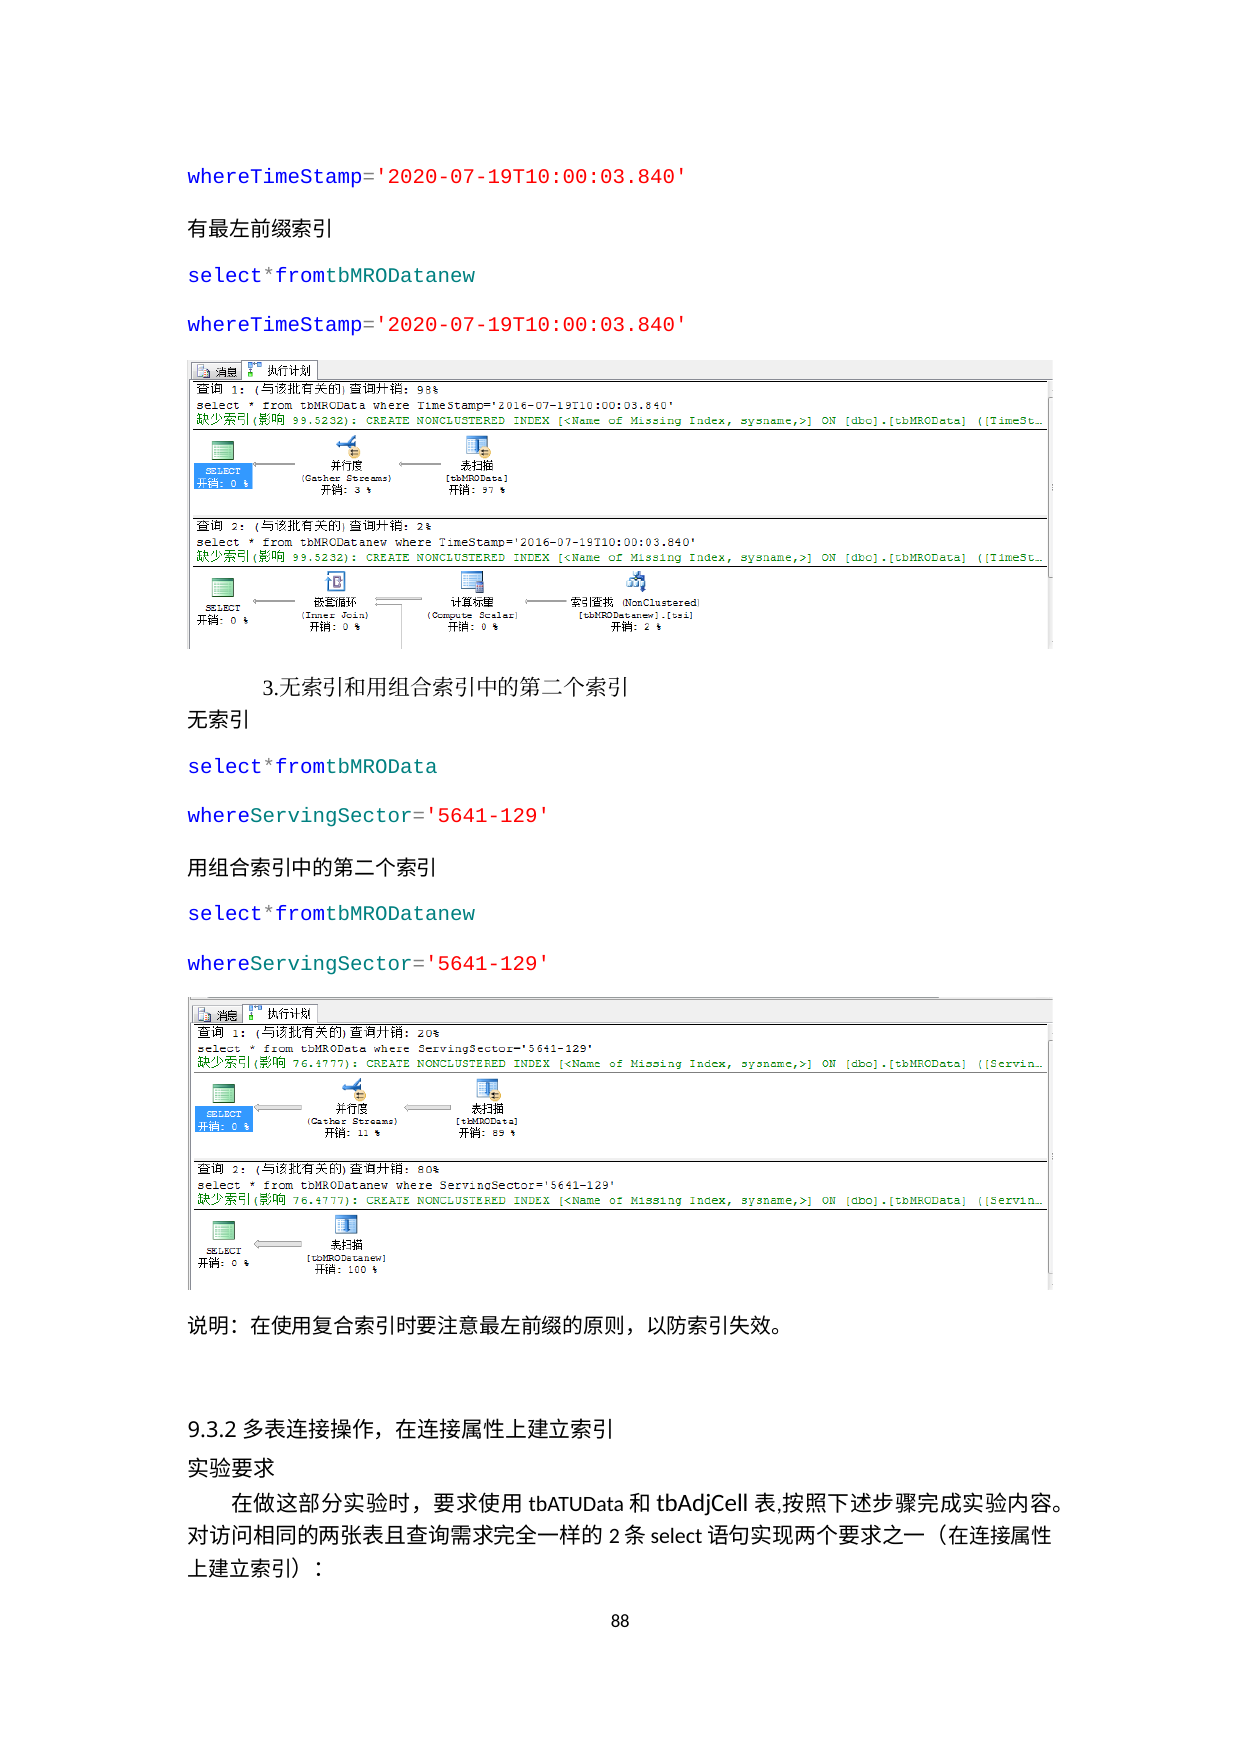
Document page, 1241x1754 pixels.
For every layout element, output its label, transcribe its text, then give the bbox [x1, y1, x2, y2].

subtitle 9.3.2 多表连接操作，在连接属性上建立索引 [187, 1411, 1053, 1444]
picture [187, 360, 1053, 649]
list 3.无索引和用组合索引中的第二个索引 [262, 670, 1053, 702]
text 在做这部分实验时，要求使用tbATUData和tbAdjCell表,按照下述步骤完成实验内容。对访问相同的两张表且查询需求完全一样的2条select语句实现两个要求之一（在连接属性上建立索引）： [187, 1485, 1053, 1583]
text whereTimeStamp='2020-07-19T10:00:03.840' [187, 309, 1053, 342]
text select*fromtbMROData [187, 752, 1053, 784]
text 有最左前缀索引 [187, 211, 1053, 244]
text select*fromtbMRODatanew [187, 260, 1053, 293]
text 无索引 [187, 702, 1053, 735]
text 用组合索引中的第二个索引 [187, 850, 1053, 882]
text 说明：在使用复合索引时要注意最左前缀的原则，以防索引失效。 [187, 1309, 1053, 1341]
subtitle 实验要求 [187, 1450, 1053, 1483]
text select*fromtbMRODatanew [187, 899, 1053, 932]
picture [187, 997, 1053, 1290]
text whereServingSector='5641-129' [187, 948, 1053, 981]
text whereServingSector='5641-129' [187, 801, 1053, 833]
text whereTimeStamp='2020-07-19T10:00:03.840' [187, 162, 1053, 194]
